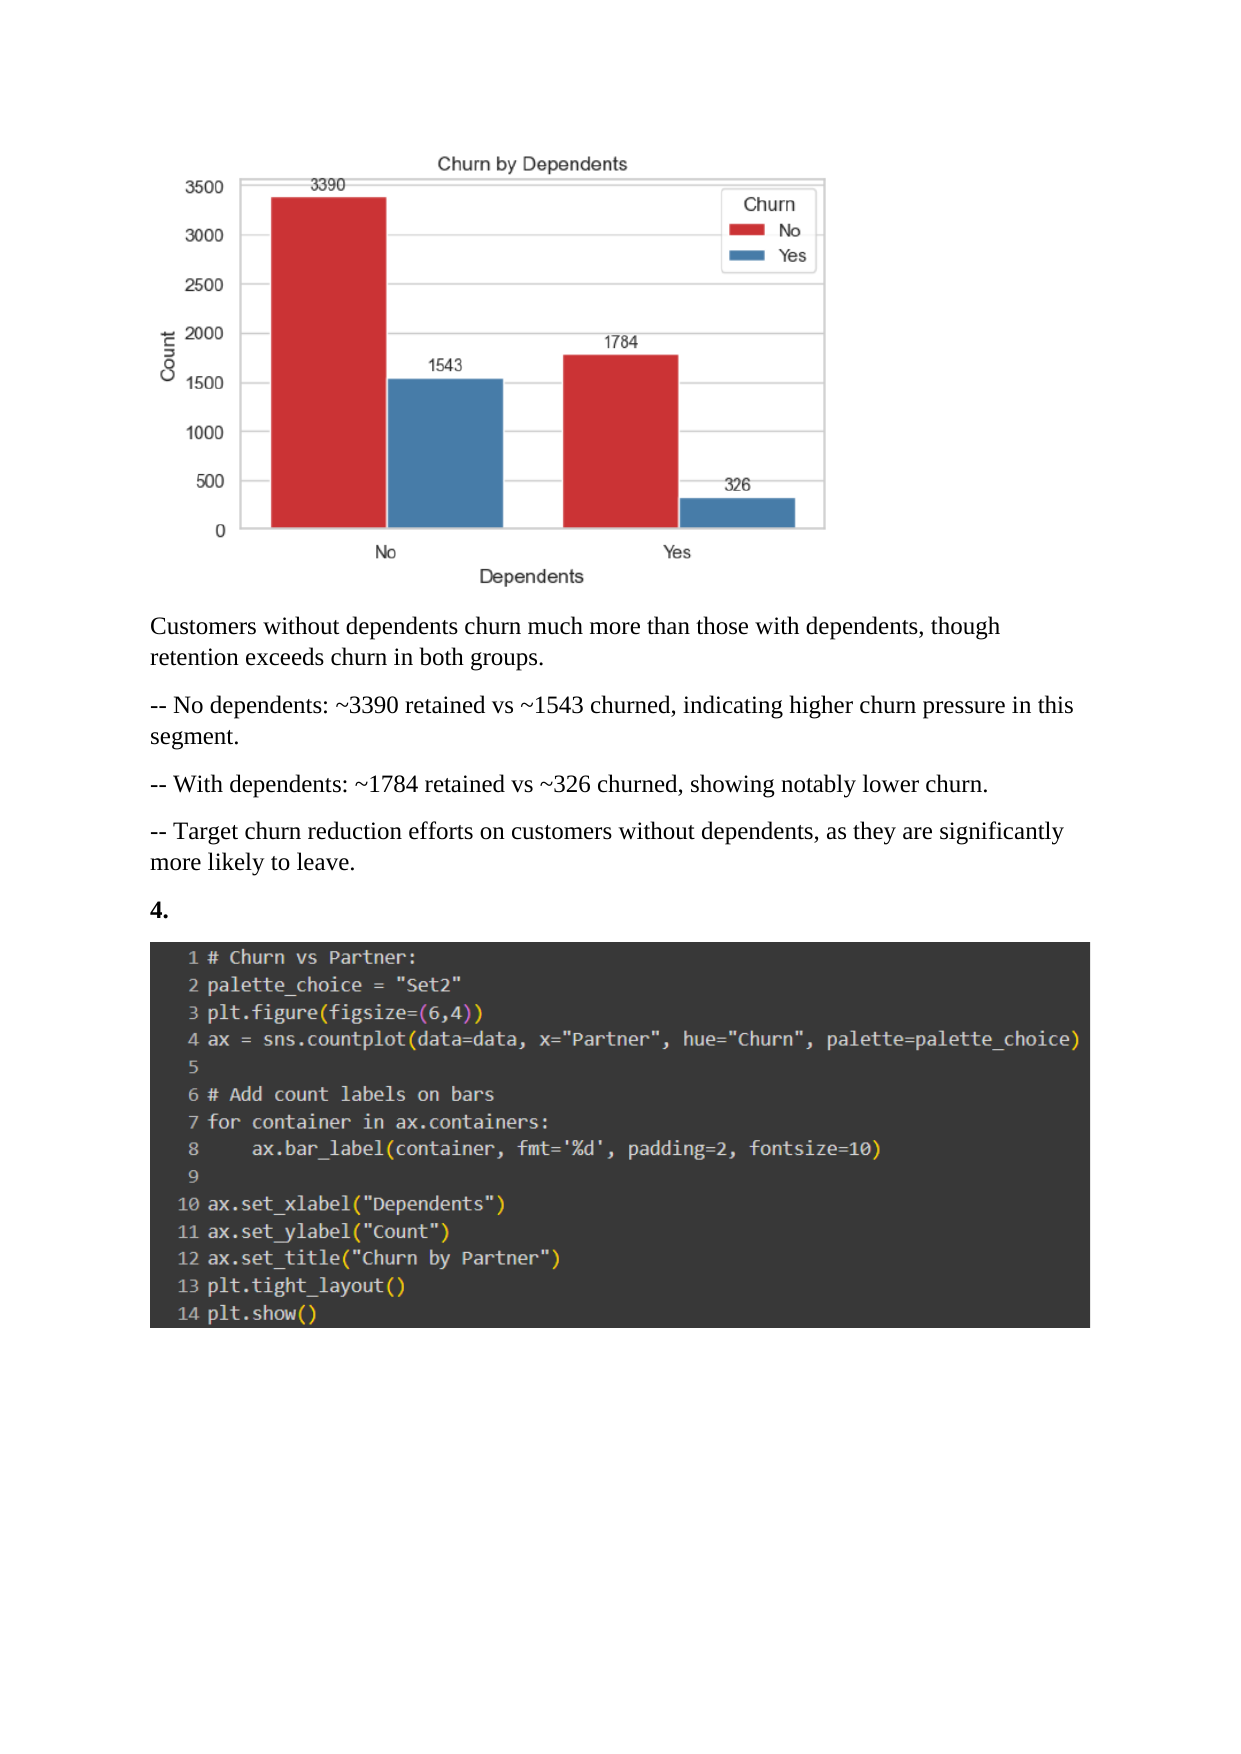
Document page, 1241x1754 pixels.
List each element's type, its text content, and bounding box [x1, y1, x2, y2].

text -- Target churn reduction efforts on customers without dependents, as they are significantly more likely to leave. [150, 816, 1090, 876]
text 4. [150, 895, 1090, 924]
text -- No dependents: ~3390 retained vs ~1543 churned, indicating higher churn pressure in this segment. [150, 690, 1090, 750]
picture [150, 150, 836, 593]
text -- With dependents: ~1784 retained vs ~326 churned, showing notably lower churn. [150, 769, 1090, 797]
picture [150, 942, 1091, 1328]
text Customers without dependents churn much more than those with dependents, though retention exceeds churn in both groups. [150, 611, 1090, 671]
